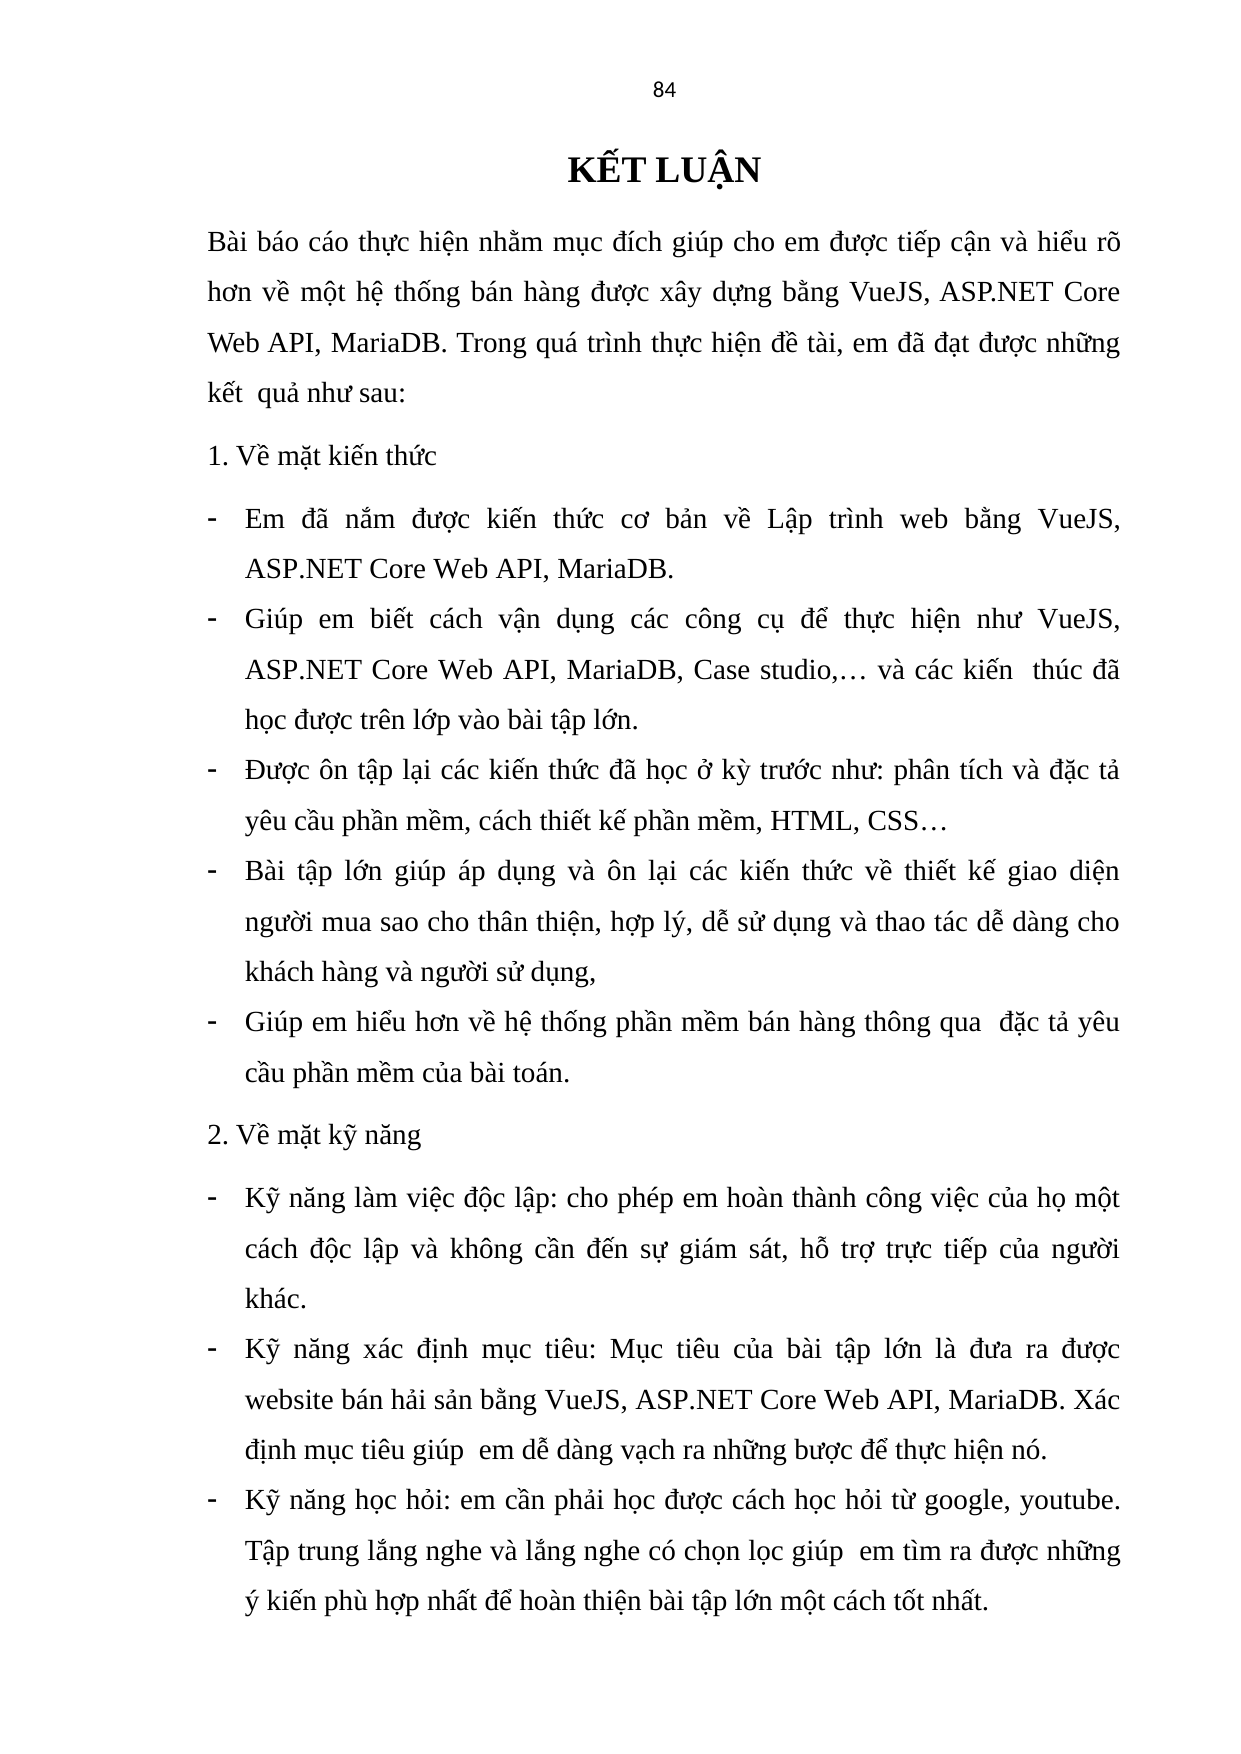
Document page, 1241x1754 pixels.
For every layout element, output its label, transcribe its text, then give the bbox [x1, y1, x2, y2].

list Em đã nắm được kiến thức cơ bản về Lập trình web bằng VueJS, ASP.NET Core Web API, MariaDB. [207, 501, 1122, 585]
subtitle KẾT LUẬN [207, 147, 1122, 190]
list Kỹ năng làm việc độc lập: cho phép em hoàn thành công việc của họ một cách độc lập và không cần đến sự giám sát, hỗ trợ trực tiếp của người khác. [207, 1180, 1122, 1314]
list Kỹ năng học hỏi: em cần phải học được cách học hỏi từ google, youtube. Tập trung lắng nghe và lắng nghe có chọn lọc giúp em tìm ra được những ý kiến phù hợp nhất để hoàn thiện bài tập lớn một cách tốt nhất. [207, 1482, 1122, 1617]
list Kỹ năng xác định mục tiêu: Mục tiêu của bài tập lớn là đưa ra được website bán hải sản bằng VueJS, ASP.NET Core Web API, MariaDB. Xác định mục tiêu giúp em dễ dàng vạch ra những bược để thực hiện nó. [207, 1331, 1122, 1466]
list Bài tập lớn giúp áp dụng và ôn lại các kiến thức về thiết kế giao diện người mua sao cho thân thiện, hợp lý, dễ sử dụng và thao tác dễ dàng cho khách hàng và người sử dụng, [207, 853, 1122, 987]
text 2. Về mặt kỹ năng [207, 1117, 1122, 1151]
text Bài báo cáo thực hiện nhằm mục đích giúp cho em được tiếp cận và hiểu rõ hơn về một hệ thống bán hàng được xây dựng bằng VueJS, ASP.NET Core Web API, MariaDB. Trong quá trình thực hiện đề tài, em đã đạt được những kết quả như sau: [207, 224, 1122, 409]
list Được ôn tập lại các kiến thức đã học ở kỳ trước như: phân tích và đặc tả yêu cầu phần mềm, cách thiết kế phần mềm, HTML, CSS… [207, 752, 1122, 836]
list Giúp em hiểu hơn về hệ thống phần mềm bán hàng thông qua đặc tả yêu cầu phần mềm của bài toán. [207, 1004, 1122, 1088]
list Giúp em biết cách vận dụng các công cụ để thực hiện như VueJS, ASP.NET Core Web API, MariaDB, Case studio,… và các kiến thúc đã học được trên lớp vào bài tập lớn. [207, 601, 1122, 736]
text 1. Về mặt kiến thức [207, 438, 1122, 471]
